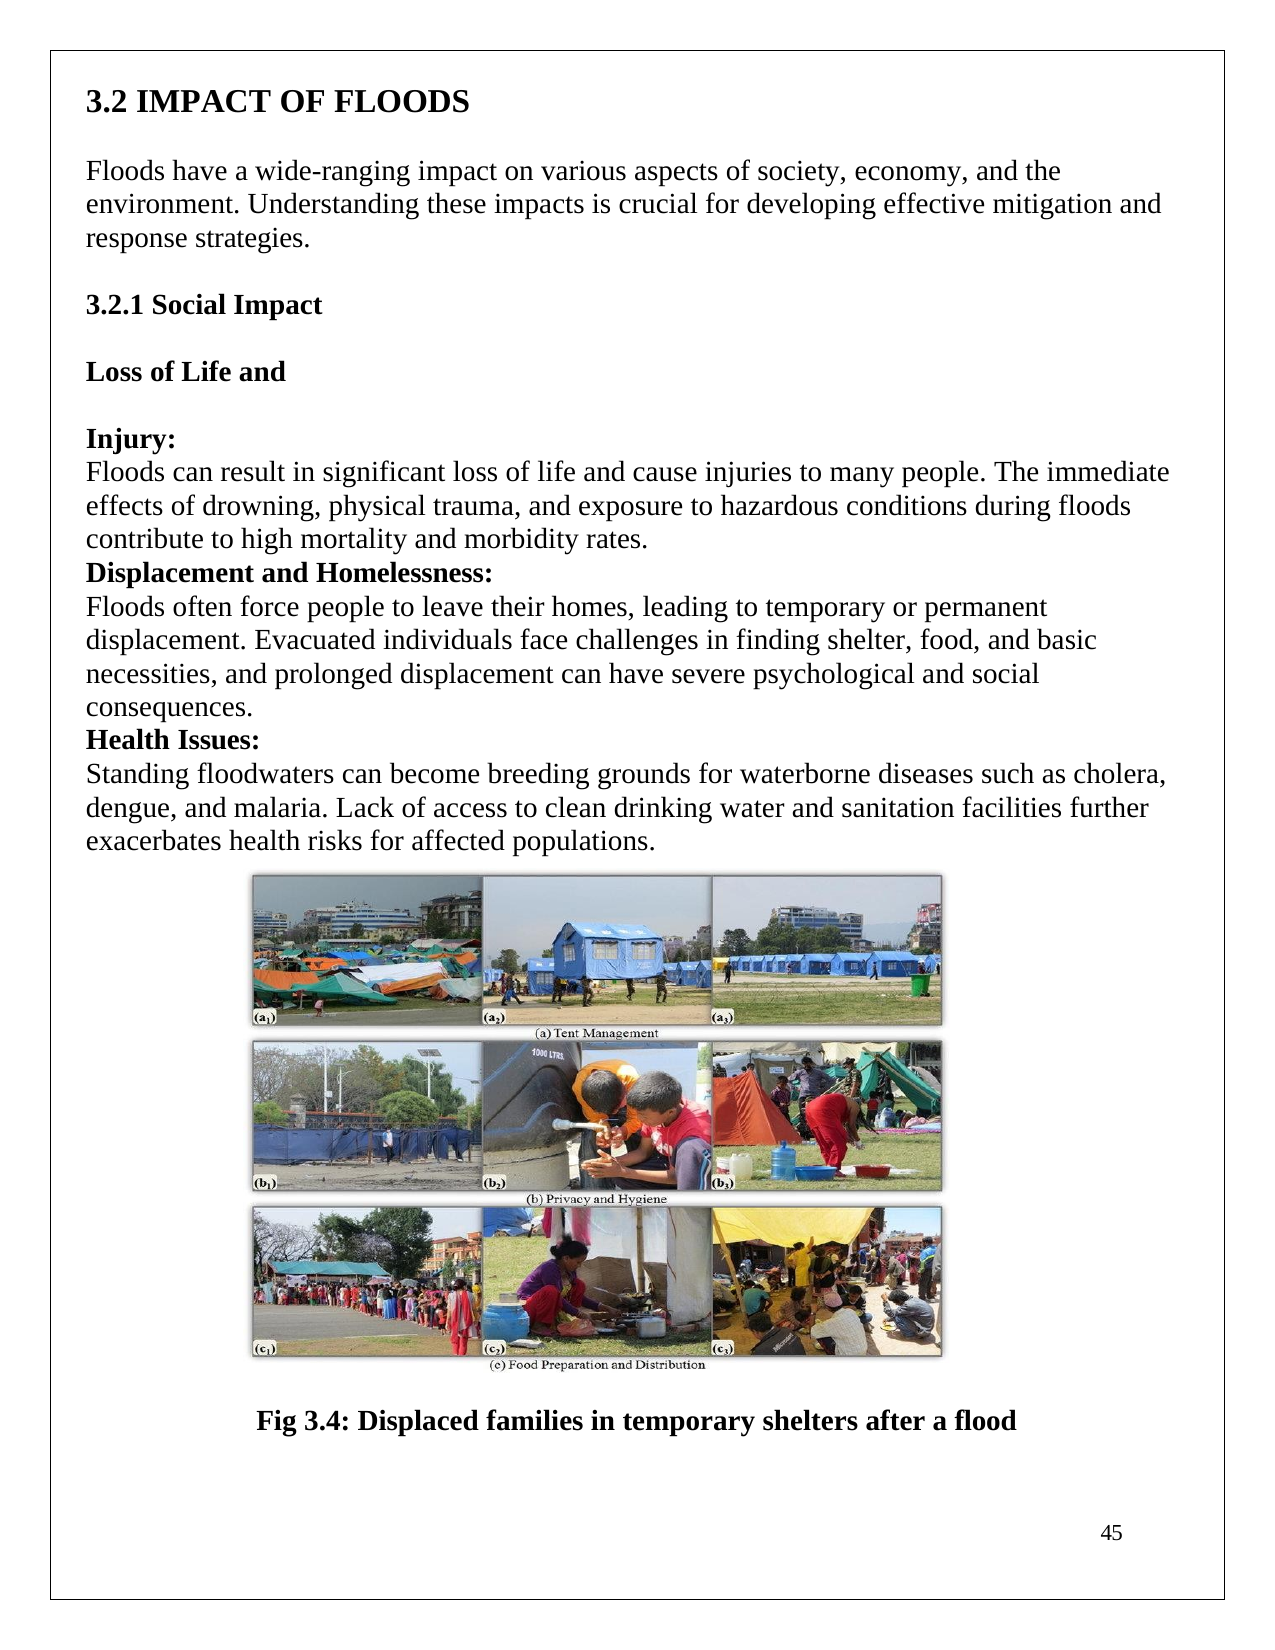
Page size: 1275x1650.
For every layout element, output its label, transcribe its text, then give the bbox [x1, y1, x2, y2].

subtitle IMPACT OF FLOODS [86, 81, 1200, 120]
text Floods have a wide-ranging impact on various aspects of society, economy, and the environment. Understanding these impacts is crucial for developing effective mitigation and response strategies. [86, 153, 1181, 253]
subtitle Social Impact Loss of Life and Injury: [86, 254, 342, 454]
text Standing floodwaters can become breeding grounds for waterborne diseases such as cholera, dengue, and malaria. Lack of access to clean drinking water and sanitation facilities further exacerbates health risks for affected populations. [86, 756, 1200, 857]
subtitle Fig 3.4: Displaced families in temporary shelters after a flood [127, 1403, 1146, 1437]
subtitle Health Issues: [86, 723, 1200, 756]
text Floods often force people to leave their homes, leading to temporary or permanent displacement. Evacuated individuals face challenges in finding shelter, food, and basic necessities, and prolonged displacement can have severe psychological and social consequences. [86, 589, 1181, 723]
text Floods can result in significant loss of life and cause injuries to many people. The immediate effects of drowning, physical trauma, and exposure to hazardous conditions during floods contribute to high mortality and morbidity rates. [86, 454, 1181, 555]
picture [243, 868, 950, 1373]
subtitle Displacement and Homelessness: [86, 555, 1200, 589]
